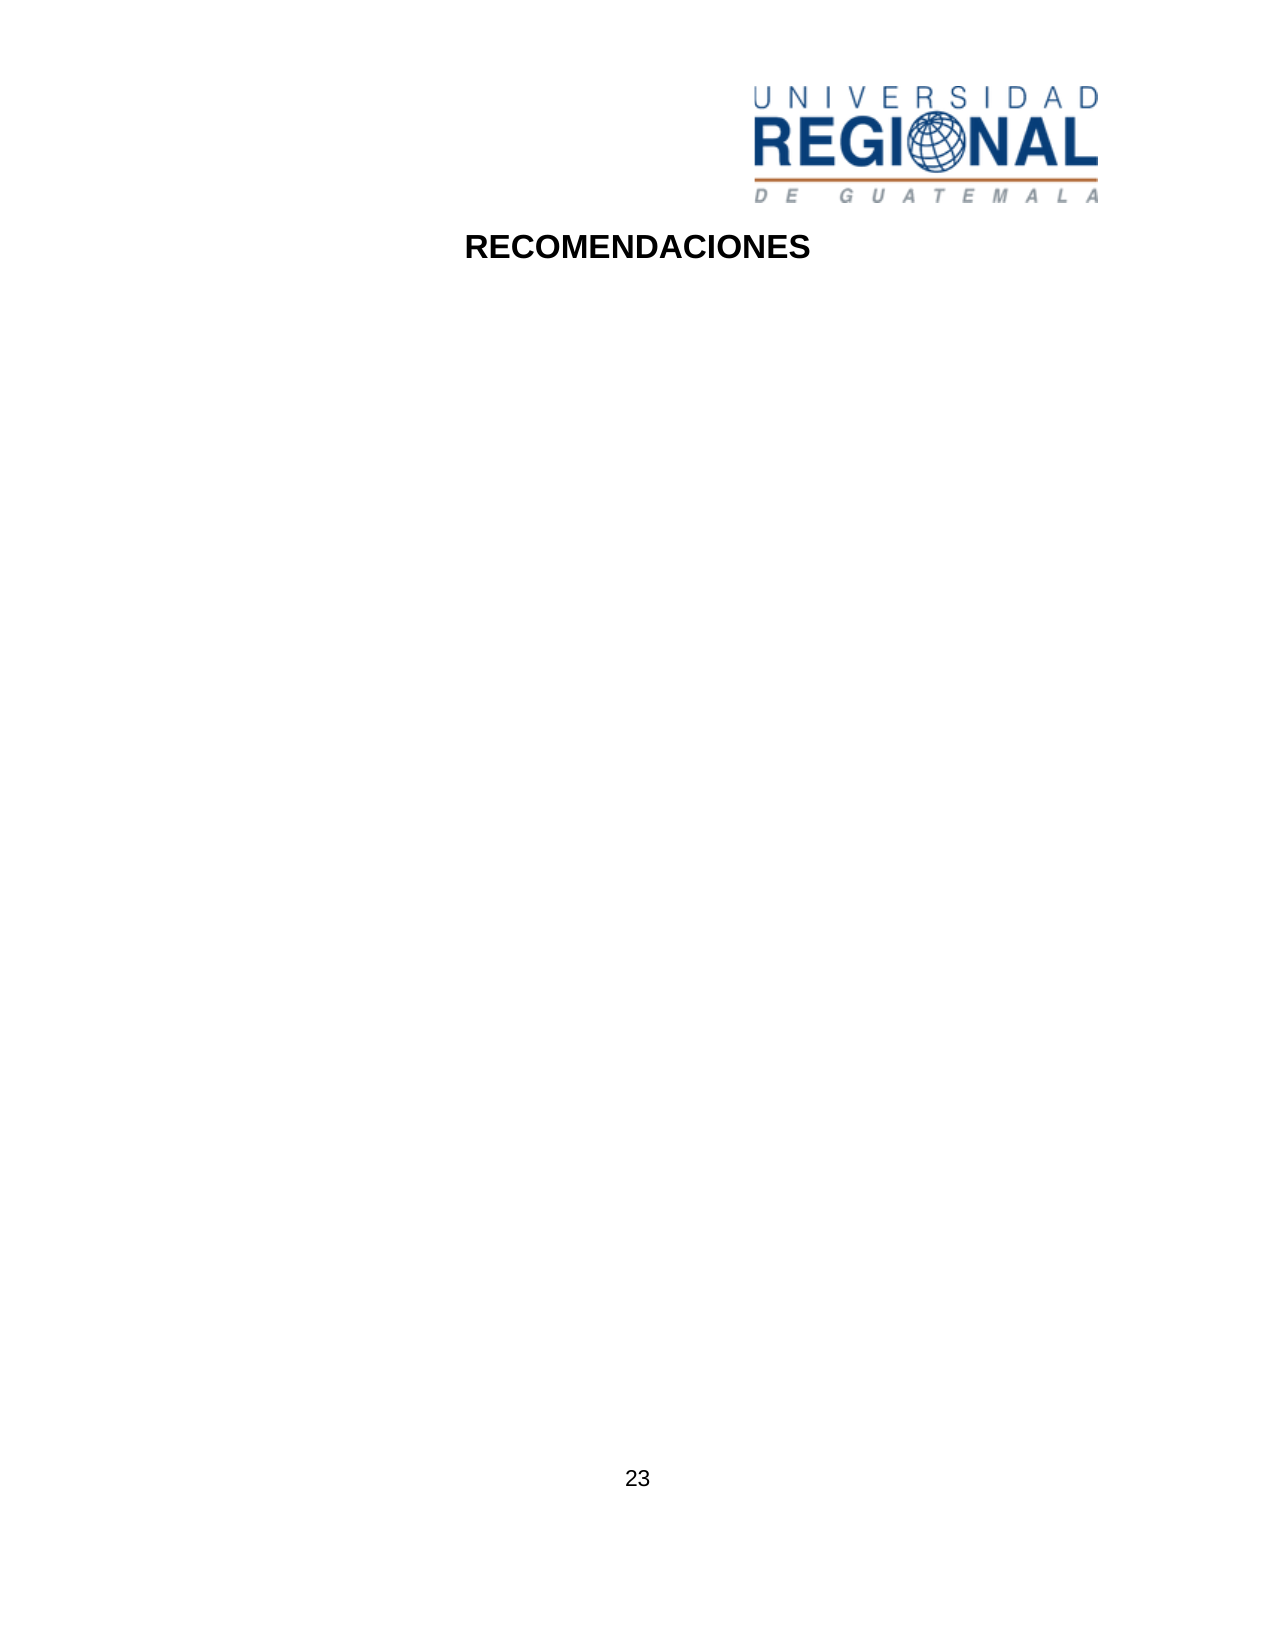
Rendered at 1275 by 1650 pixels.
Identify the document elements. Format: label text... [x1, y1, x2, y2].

picture [754, 86, 1098, 203]
subtitle RECOMENDACIONES [177, 227, 1098, 266]
